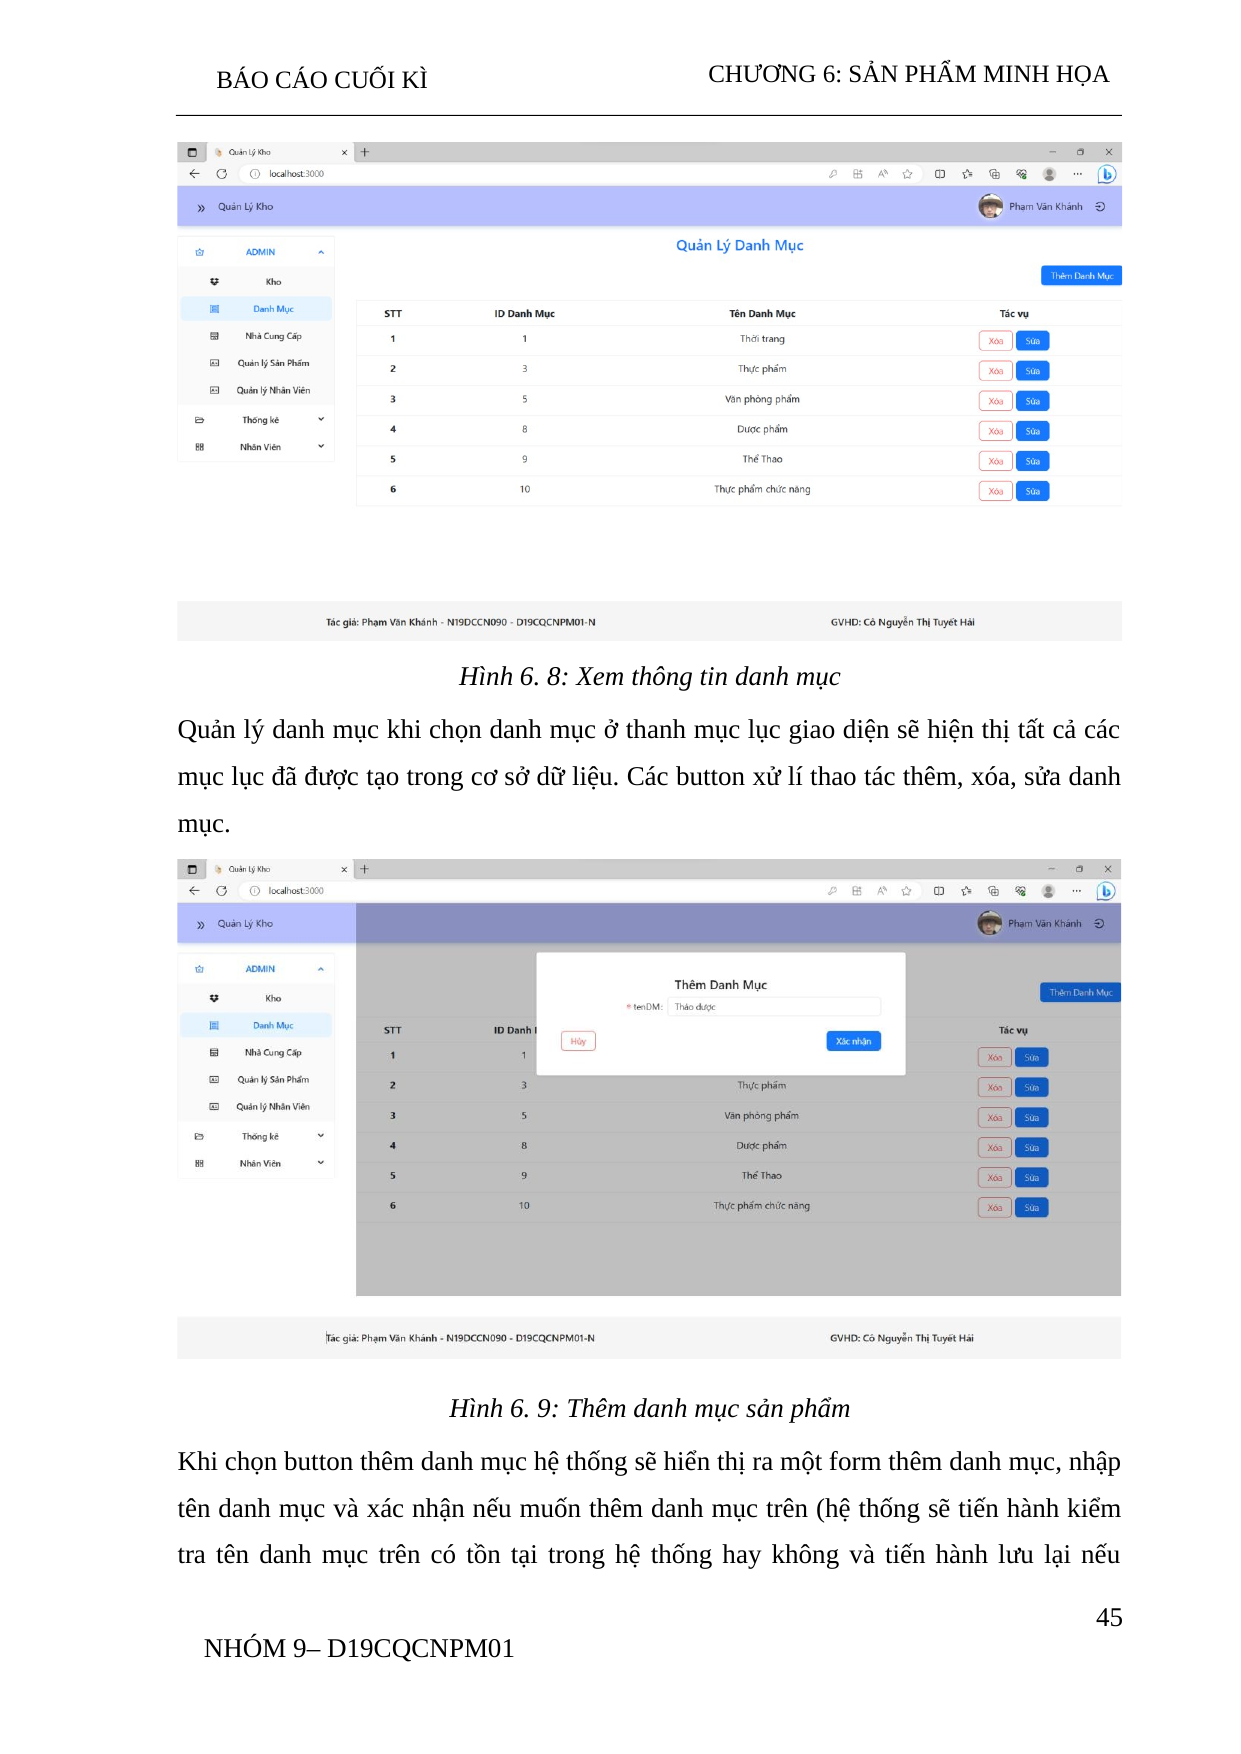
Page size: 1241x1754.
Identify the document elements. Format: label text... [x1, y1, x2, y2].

text Quản lý danh mục khi chọn danh mục ở thanh mục lục giao diện sẽ hiện thị tất cả các mục lục đã được tạo trong cơ sở dữ liệu. Các button xử lí thao tác thêm, xóa, sửa danh mục. [177, 713, 1123, 838]
picture [177, 859, 1122, 1359]
picture [177, 142, 1123, 641]
text Hình 6. 9: Thêm danh mục sản phẩm [449, 871, 1171, 1423]
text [177, 1445, 1123, 1569]
text Hình 6. 8: Xem thông tin danh mục [459, 660, 1171, 692]
